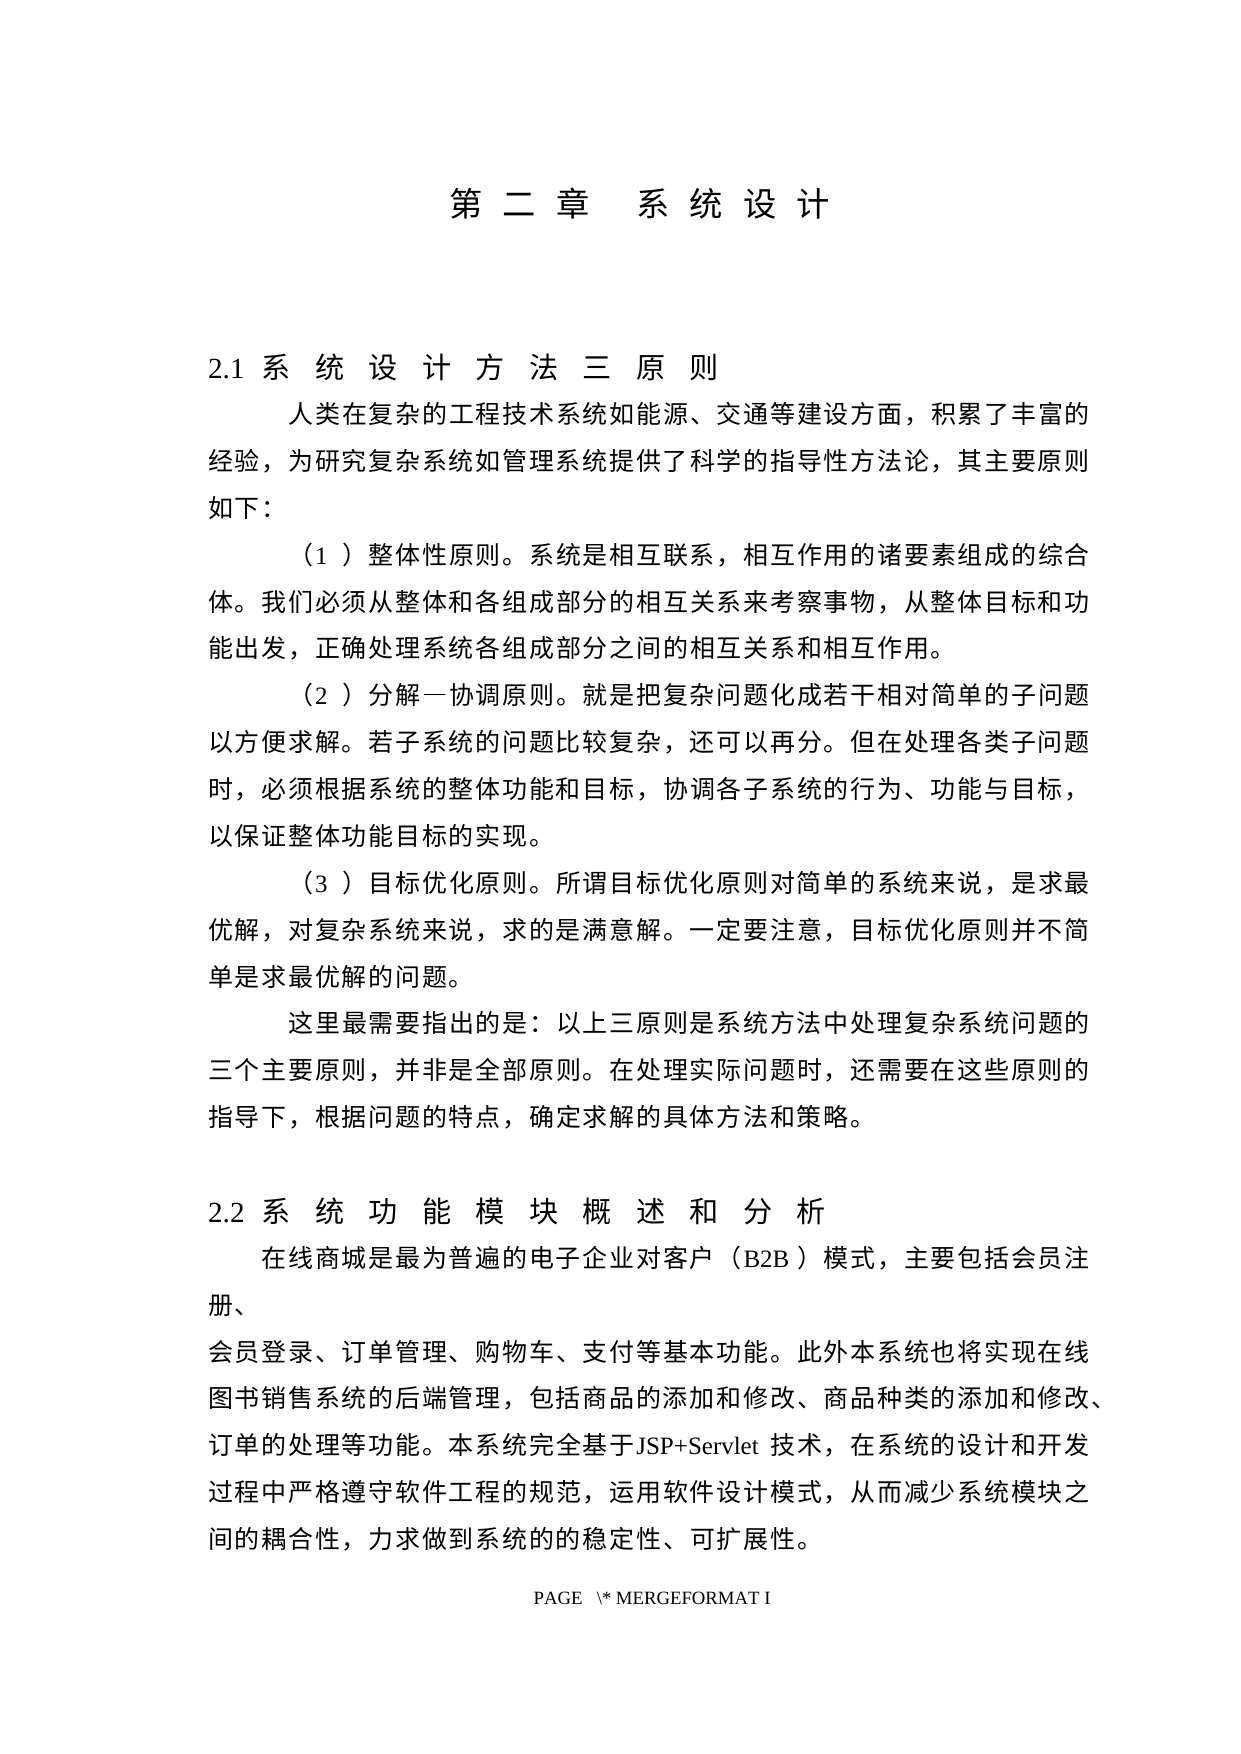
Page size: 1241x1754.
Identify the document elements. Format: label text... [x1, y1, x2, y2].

text 会员登录、订单管理、购物车、支付等基本功能。此外本系统也将实现在线图书销售系统的后端管理，包括商品的添加和修改、商品种类的添加和修改、订单的处理等功能。本系统完全基于JSP+Servlet技术，在系统的设计和开发过程中严格遵守软件工程的规范，运用软件设计模式，从而减少系统模块之间的耦合性，力求做到系统的的稳定性、可扩展性。 [208, 1327, 1091, 1561]
subtitle 2.1 系统设计方法三原则 [208, 342, 1091, 389]
text （1）整体性原则。系统是相互联系，相互作用的诸要素组成的综合体。我们必须从整体和各组成部分的相互关系来考察事物，从整体目标和功能出发，正确处理系统各组成部分之间的相互关系和相互作用。 [208, 530, 1091, 670]
text 在线商城是最为普遍的电子企业对客户（B2B）模式，主要包括会员注册、 [208, 1233, 1091, 1327]
text 人类在复杂的工程技术系统如能源、交通等建设方面，积累了丰富的经验，为研究复杂系统如管理系统提供了科学的指导性方法论，其主要原则如下： [208, 389, 1091, 530]
text 这里最需要指出的是：以上三原则是系统方法中处理复杂系统问题的三个主要原则，并非是全部原则。在处理实际问题时，还需要在这些原则的指导下，根据问题的特点，确定求解的具体方法和策略。 [208, 998, 1091, 1139]
text （3）目标优化原则。所谓目标优化原则对简单的系统来说，是求最优解，对复杂系统来说，求的是满意解。一定要注意，目标优化原则并不简单是求最优解的问题。 [208, 858, 1091, 998]
subtitle 第二章 系统设计 [208, 155, 1091, 248]
subtitle 2.2 系统功能模块概述和分析 [208, 1186, 1091, 1233]
text （2）分解—协调原则。就是把复杂问题化成若干相对简单的子问题以方便求解。若子系统的问题比较复杂，还可以再分。但在处理各类子问题时，必须根据系统的整体功能和目标，协调各子系统的行为、功能与目标，以保证整体功能目标的实现。 [208, 670, 1091, 858]
